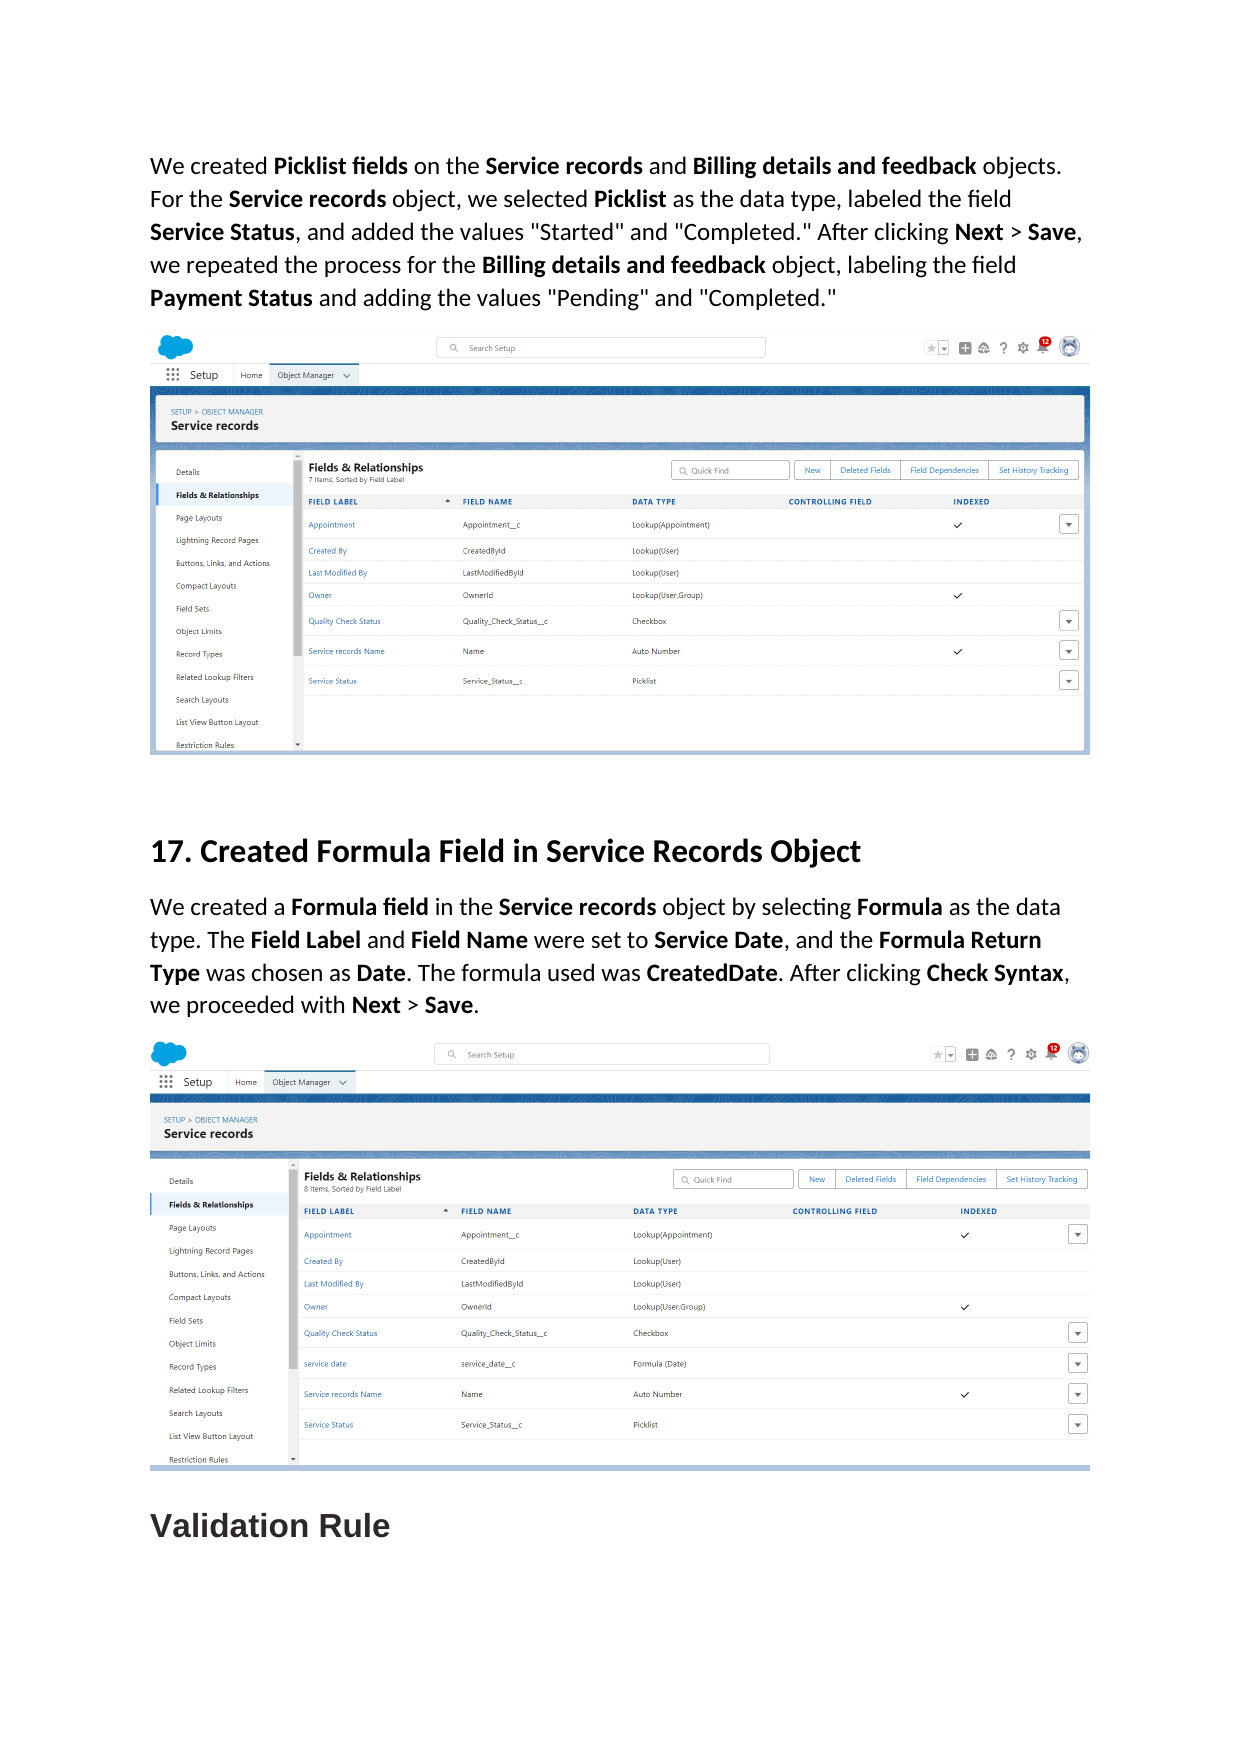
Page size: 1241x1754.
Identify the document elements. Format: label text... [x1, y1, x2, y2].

text 17. Created Formula Field in Service Records Object [150, 830, 1090, 871]
picture [150, 1039, 1091, 1471]
picture [150, 331, 1091, 755]
text We created a Formula field in the Service records object by selecting Formula as the data type. The Field Label and Field Name were set to Service Date, and the Formula Return Type was chosen as Date. The formula used was CreatedDate. After clicking Check Syntax, we proceeded with Next > Save. [150, 891, 1090, 1020]
text We created Picklist fields on the Service records and Billing details and feedback objects. For the Service records object, we selected Picklist as the data type, labeled the field Service Status, and added the values "Started" and "Completed." After clicking Next > Save, we repeated the process for the Billing details and feedback object, labeling the field Payment Status and adding the values "Pending" and "Completed." [150, 150, 1090, 312]
subtitle Validation Rule [150, 1506, 1090, 1544]
